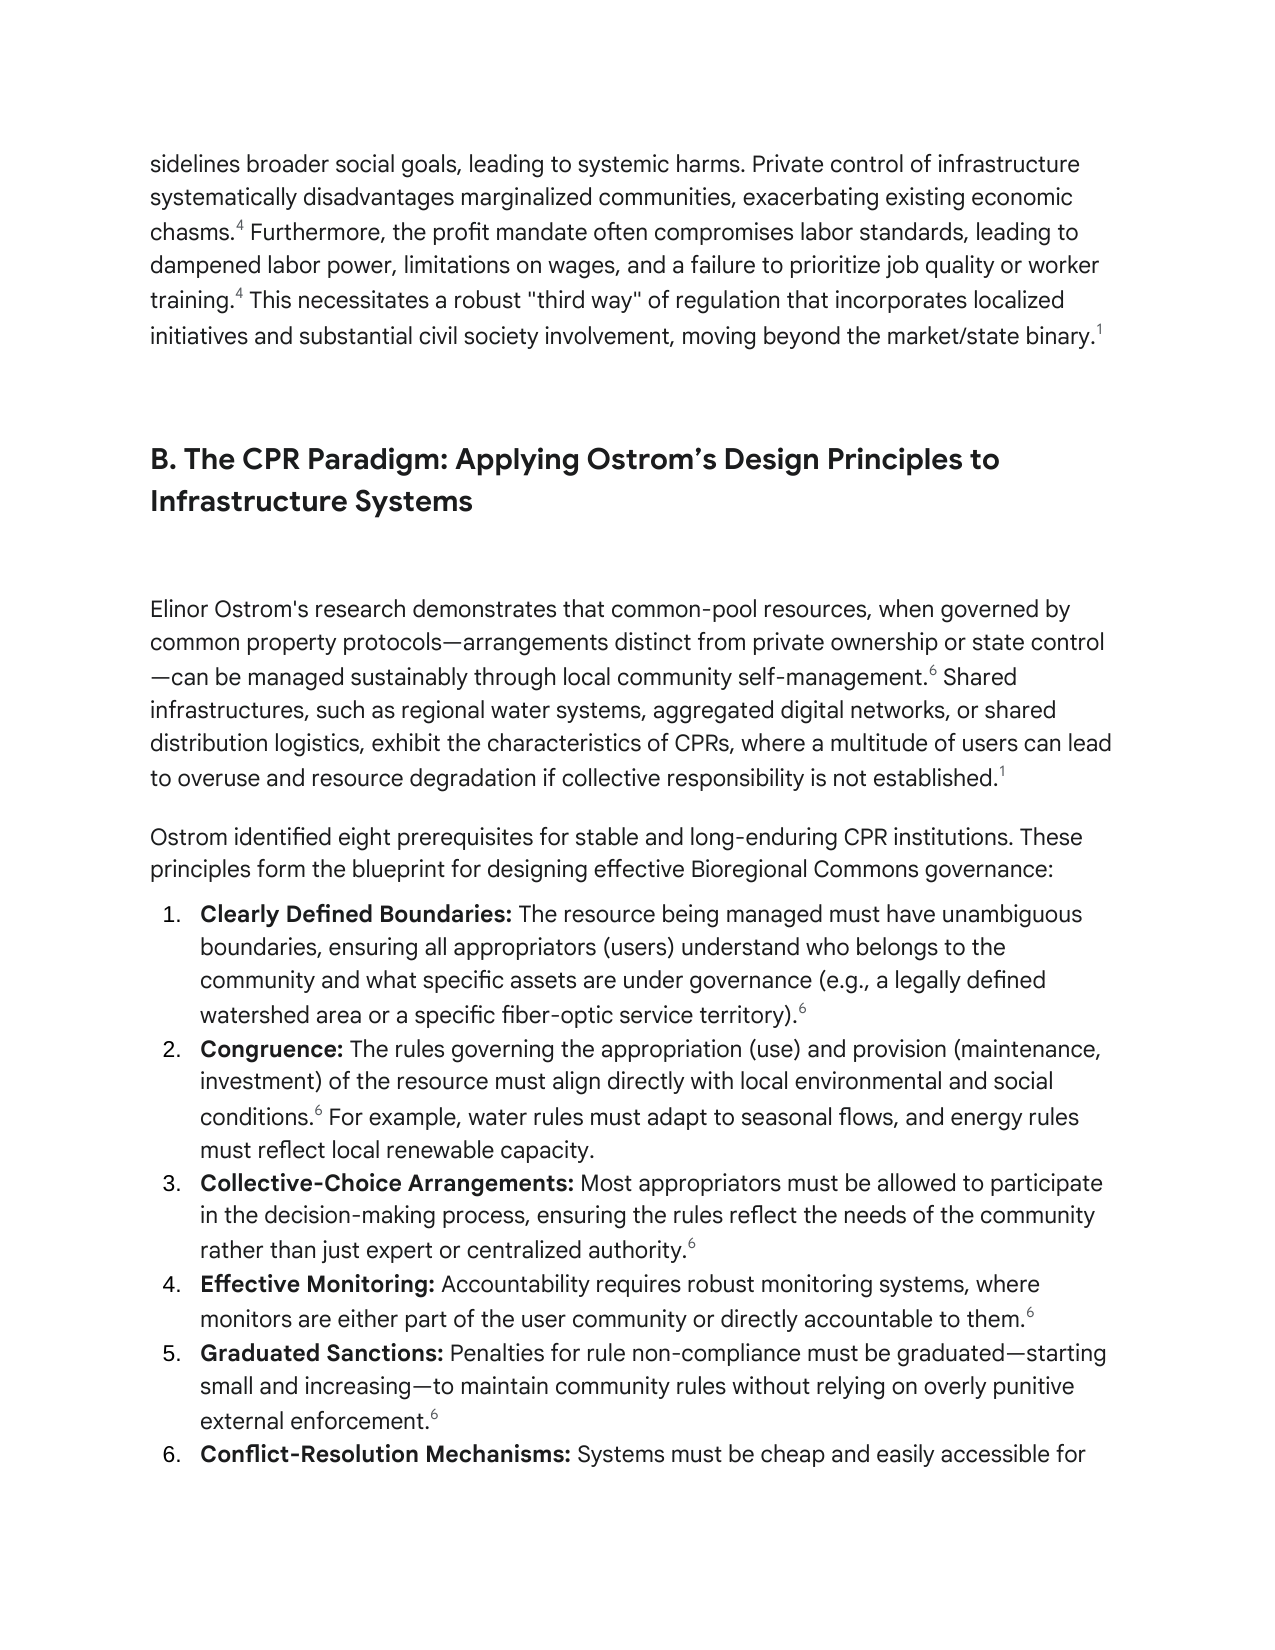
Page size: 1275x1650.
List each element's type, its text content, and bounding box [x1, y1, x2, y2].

list Clearly Defined Boundaries: The resource being managed must have unambiguous boundaries, ensuring all appropriators (users) understand who belongs to the community and what specific assets are under governance (e.g., a legally defined watershed area or a specific fiber-optic service territory).6 [162, 901, 1125, 1031]
list Effective Monitoring: Accountability requires robust monitoring systems, where monitors are either part of the user community or directly accountable to them.6 [162, 1270, 1125, 1335]
list Congruence: The rules governing the appropriation (use) and provision (maintenance, investment) of the resource must align directly with local environmental and social conditions.6 For example, water rules must adapt to seasonal flows, and energy rules must reflect local renewable capacity. [162, 1035, 1125, 1165]
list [162, 1441, 1125, 1469]
list Graduated Sanctions: Penalties for rule non-compliance must be graduated—starting small and increasing—to maintain community rules without relying on overly punitive external enforcement.6 [162, 1339, 1125, 1436]
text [150, 150, 1125, 351]
text Elinor Ostrom's research demonstrates that common-pool resources, when governed by common property protocols—arrangements distinct from private ownership or state control—can be managed sustainably through local community self-management.6 Shared infrastructures, such as regional water systems, aggregated digital networks, or shared distribution logistics, exhibit the characteristics of CPRs, where a multitude of users can lead to overuse and resource degradation if collective responsibility is not established.1 [150, 595, 1125, 793]
subtitle B. The CPR Paradigm: Applying Ostrom’s Design Principles to Infrastructure Systems [150, 441, 1125, 520]
list Collective-Choice Arrangements: Most appropriators must be allowed to participate in the decision-making process, ensuring the rules reflect the needs of the community rather than just expert or centralized authority.6 [162, 1169, 1125, 1266]
text Ostrom identified eight prerequisites for stable and long-enduring CPR institutions. These principles form the blueprint for designing effective Bioregional Commons governance: [150, 823, 1125, 884]
